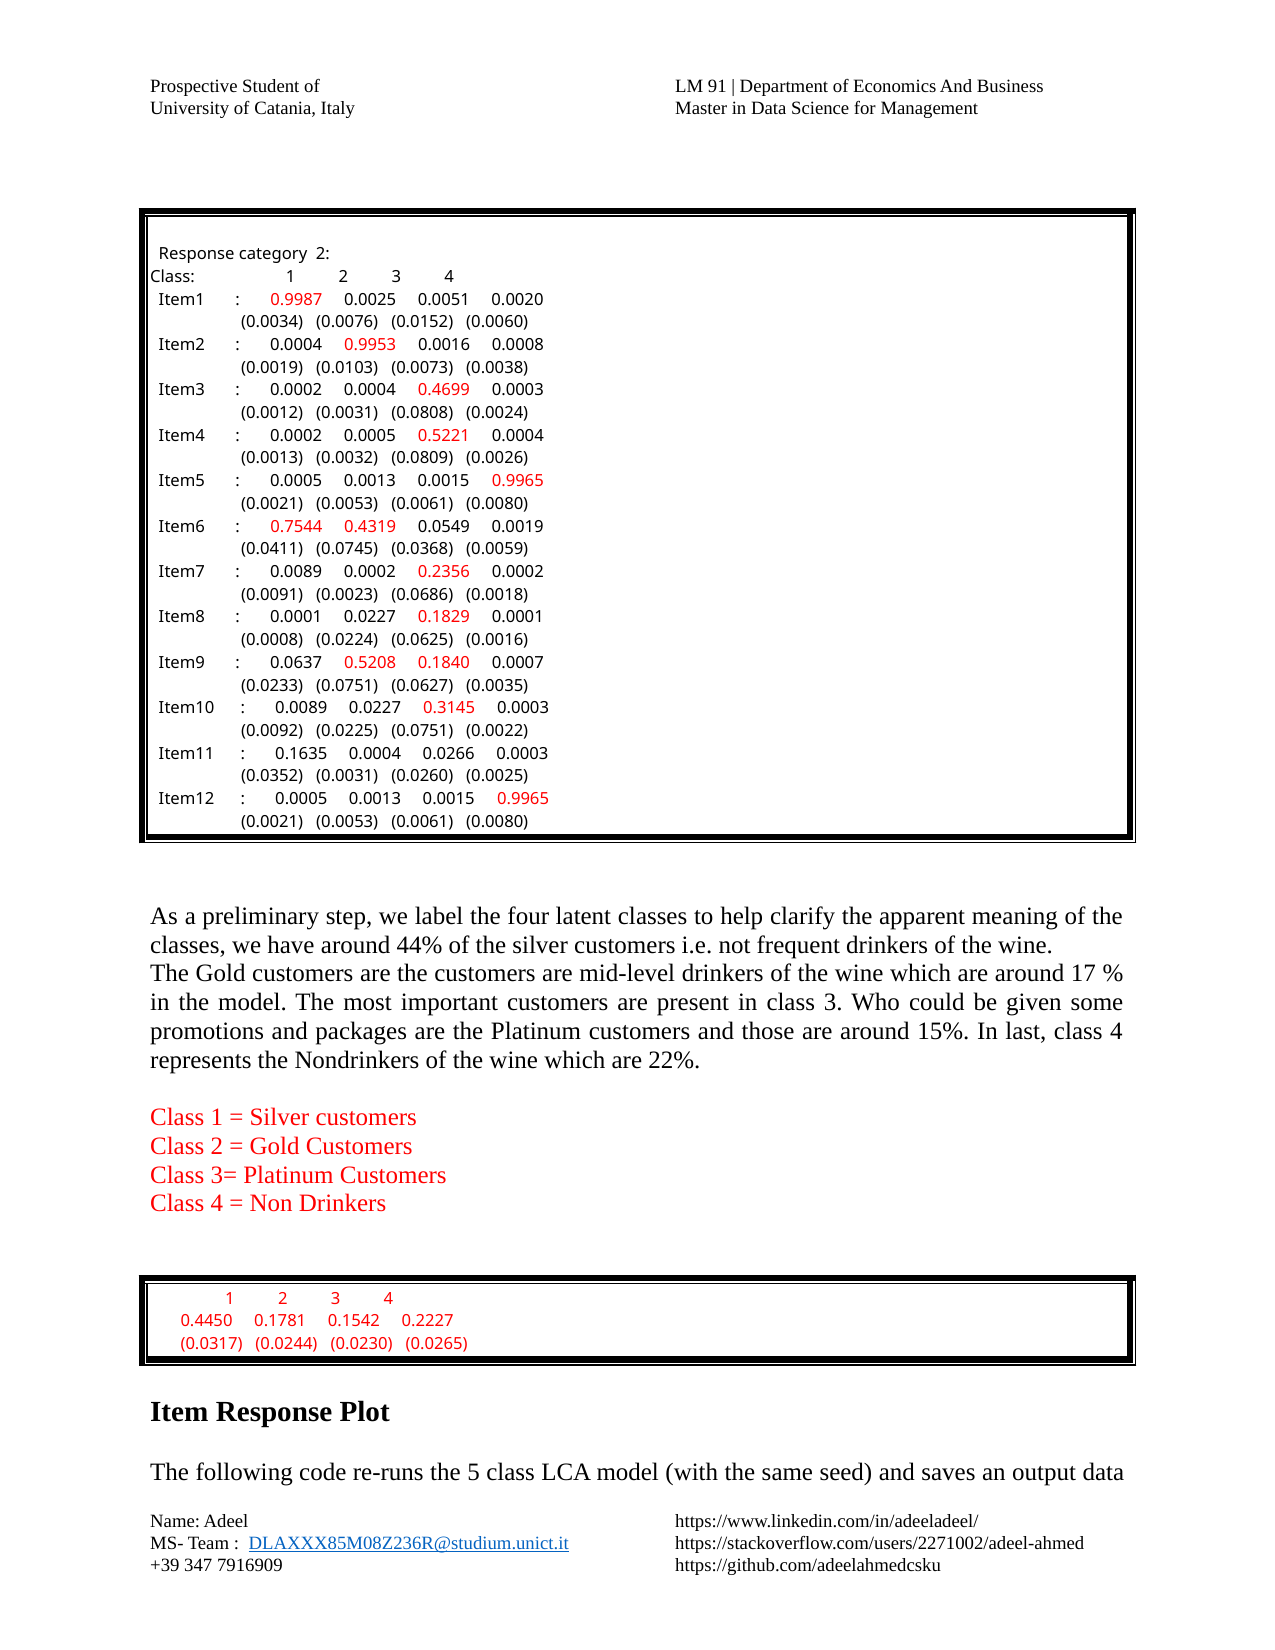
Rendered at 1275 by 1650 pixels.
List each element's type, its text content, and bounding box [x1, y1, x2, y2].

text (0.0092) (0.0225) (0.0751) (0.0022) [150, 718, 1125, 741]
text The Gold customers are the customers are mid-level drinkers of the wine which are around 17 % in the model. The most important customers are present in class 3. Who could be given some promotions and packages are the Platinum customers and those are around 15%. In last, class 4 represents the Nondrinkers of the wine which are 22%. [150, 958, 1125, 1073]
text (0.0352) (0.0031) (0.0260) (0.0025) [150, 764, 1125, 787]
text Item1 : 0.9987 0.0025 0.0051 0.0020 [150, 287, 1125, 310]
text (0.0091) (0.0023) (0.0686) (0.0018) [150, 582, 1125, 605]
text 1 2 3 4 [148, 1284, 1127, 1309]
text Response category 2: [150, 242, 1125, 264]
text Class: 1 2 3 4 [150, 264, 1125, 287]
text (0.0233) (0.0751) (0.0627) (0.0035) [150, 673, 1125, 696]
text Class 4 = Non Drinkers [150, 1188, 1125, 1217]
text (0.0021) (0.0053) (0.0061) (0.0080) [148, 798, 1127, 834]
text Item3 : 0.0002 0.0004 0.4699 0.0003 [150, 378, 1125, 401]
text (0.0008) (0.0224) (0.0625) (0.0016) [150, 628, 1125, 650]
text Class 3= Platinum Customers [150, 1160, 1125, 1188]
text (0.0034) (0.0076) (0.0152) (0.0060) [150, 310, 1125, 332]
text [150, 1457, 1125, 1486]
text (0.0013) (0.0032) (0.0809) (0.0026) [150, 446, 1125, 469]
text Item8 : 0.0001 0.0227 0.1829 0.0001 [150, 605, 1125, 628]
text (0.0021) (0.0053) (0.0061) (0.0080) [150, 491, 1125, 514]
text Item10 : 0.0089 0.0227 0.3145 0.0003 [150, 696, 1125, 718]
text Item2 : 0.0004 0.9953 0.0016 0.0008 [150, 332, 1125, 355]
text Item9 : 0.0637 0.5208 0.1840 0.0007 [150, 650, 1125, 673]
text Item Response Plot [150, 1394, 1125, 1428]
text (0.0019) (0.0103) (0.0073) (0.0038) [150, 355, 1125, 378]
text Class 2 = Gold Customers [150, 1131, 1125, 1160]
text Class 1 = Silver customers [150, 1102, 1125, 1131]
text Item6 : 0.7544 0.4319 0.0549 0.0019 [150, 514, 1125, 537]
text Item7 : 0.0089 0.0002 0.2356 0.0002 [150, 559, 1125, 582]
text (0.0012) (0.0031) (0.0808) (0.0024) [150, 401, 1125, 423]
text (0.0411) (0.0745) (0.0368) (0.0059) [150, 537, 1125, 559]
text As a preliminary step, we label the four latent classes to help clarify the apparent meaning of the classes, we have around 44% of the silver customers i.e. not frequent drinkers of the wine. [150, 901, 1125, 958]
text (0.0317) (0.0244) (0.0230) (0.0265) [148, 1320, 1127, 1356]
text Item4 : 0.0002 0.0005 0.5221 0.0004 [150, 423, 1125, 446]
text Item5 : 0.0005 0.0013 0.0015 0.9965 [150, 469, 1125, 491]
text Item11 : 0.1635 0.0004 0.0266 0.0003 [150, 741, 1125, 764]
